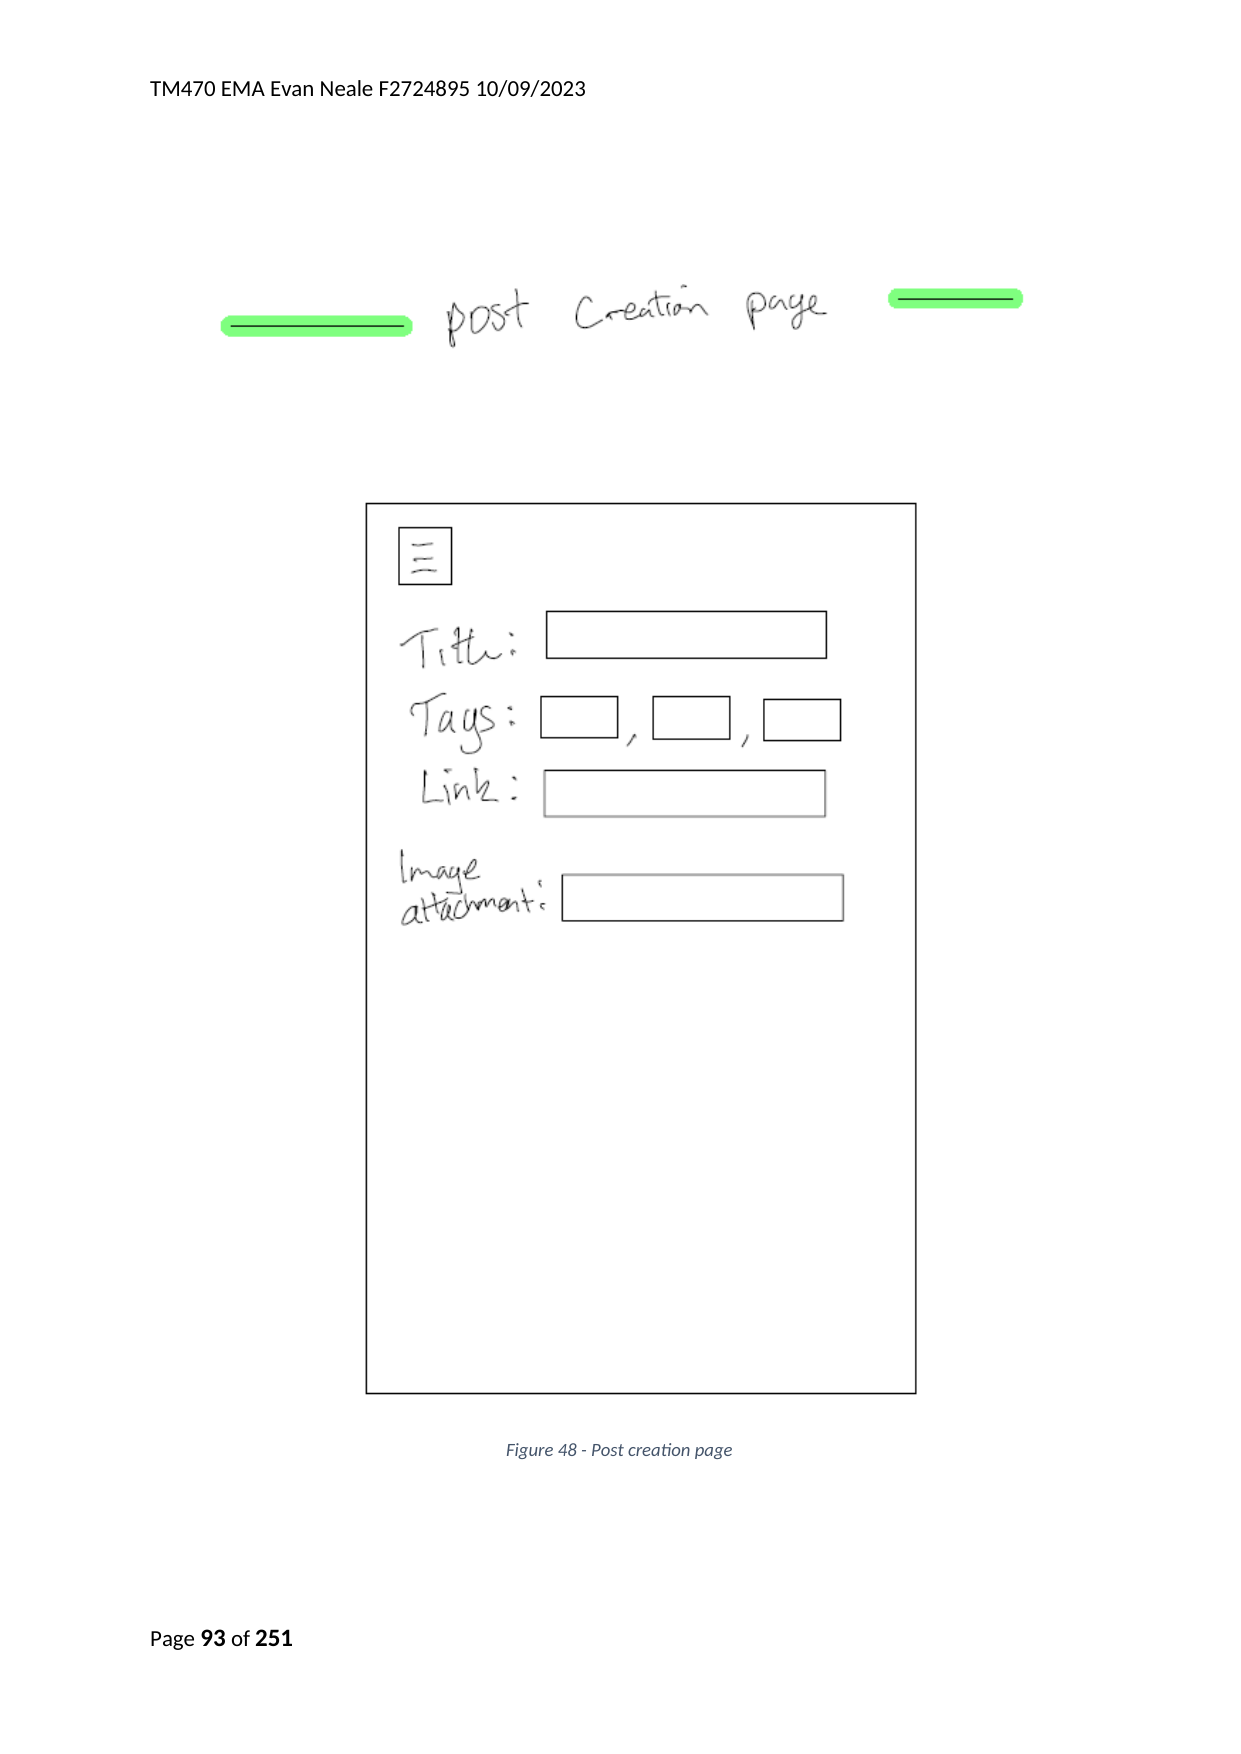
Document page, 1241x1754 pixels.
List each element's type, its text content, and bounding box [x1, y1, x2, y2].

picture [204, 266, 1036, 1420]
